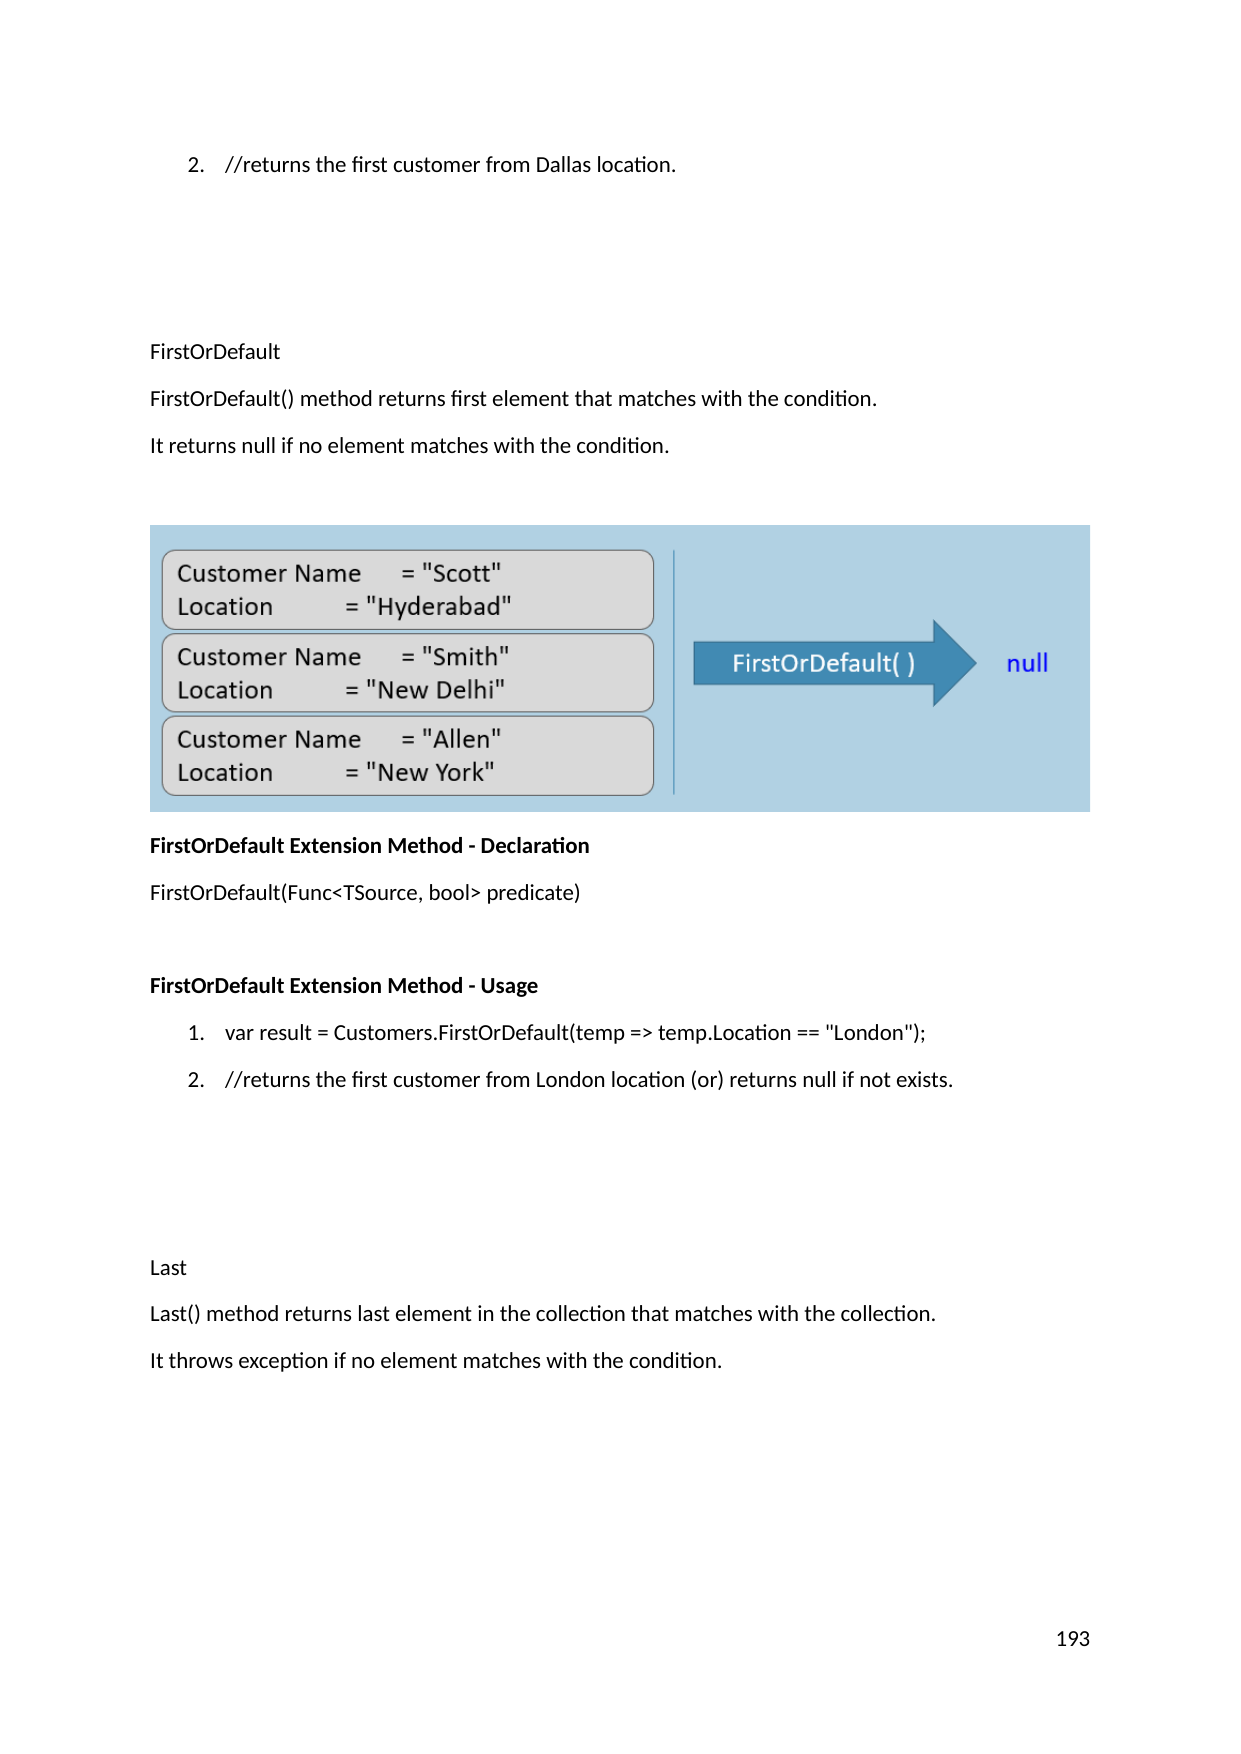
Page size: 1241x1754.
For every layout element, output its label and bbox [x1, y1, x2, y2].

picture [150, 525, 1091, 812]
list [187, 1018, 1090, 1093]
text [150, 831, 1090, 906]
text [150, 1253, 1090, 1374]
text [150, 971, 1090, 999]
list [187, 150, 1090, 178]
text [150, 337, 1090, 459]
